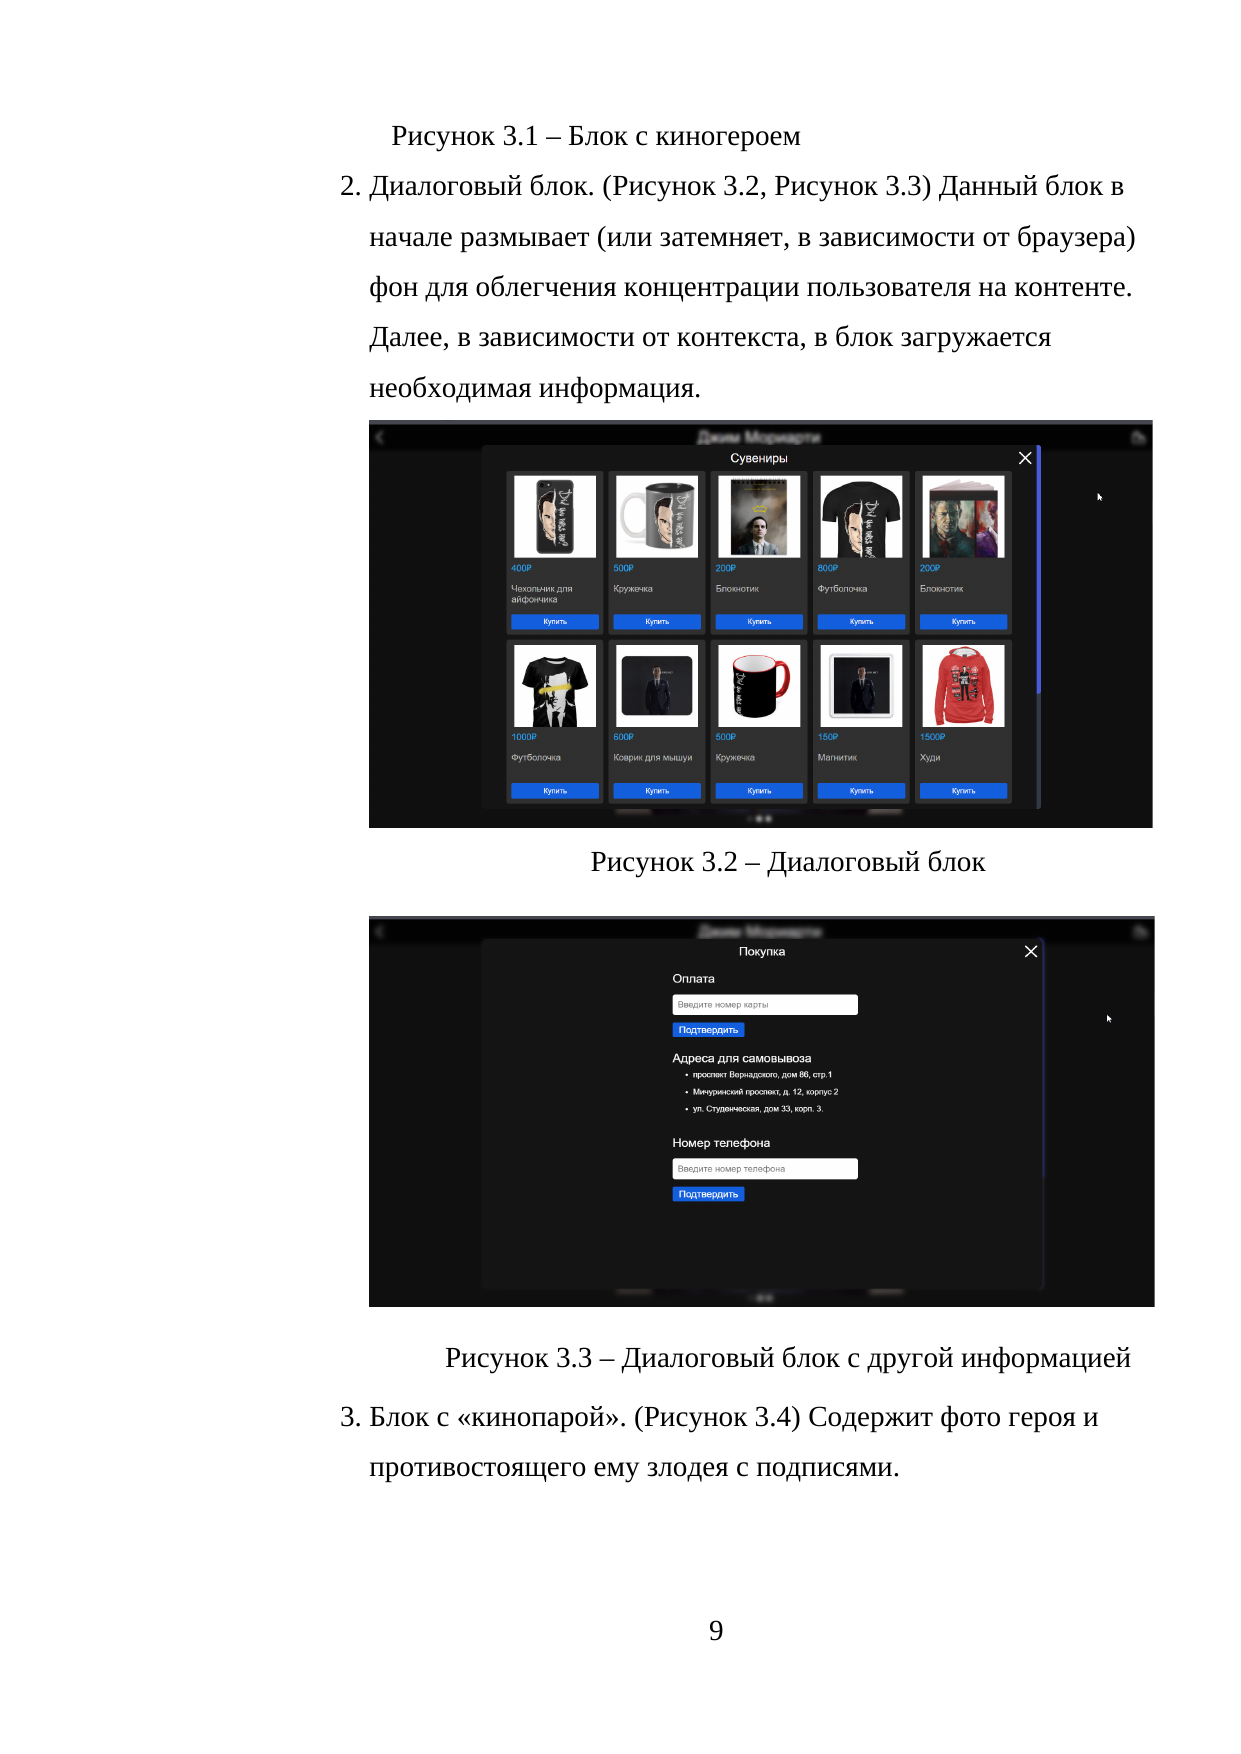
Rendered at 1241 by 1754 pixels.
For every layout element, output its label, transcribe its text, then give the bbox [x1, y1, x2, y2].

list Диалоговый блок. (Рисунок 3.2, Рисунок 3.3) Данный блок в начале размывает (или затемняет, в зависимости от браузера) фон для облегчения концентрации пользователя на контенте. Далее, в зависимости от контекста, в блок загружается необходимая информация. [340, 168, 1181, 403]
picture [369, 916, 1155, 1307]
list Блок с «кинопарой». (Рисунок 3.4) Содержит фото героя и противостоящего ему злодея с подписями. [340, 1399, 1181, 1483]
picture [369, 420, 1153, 828]
